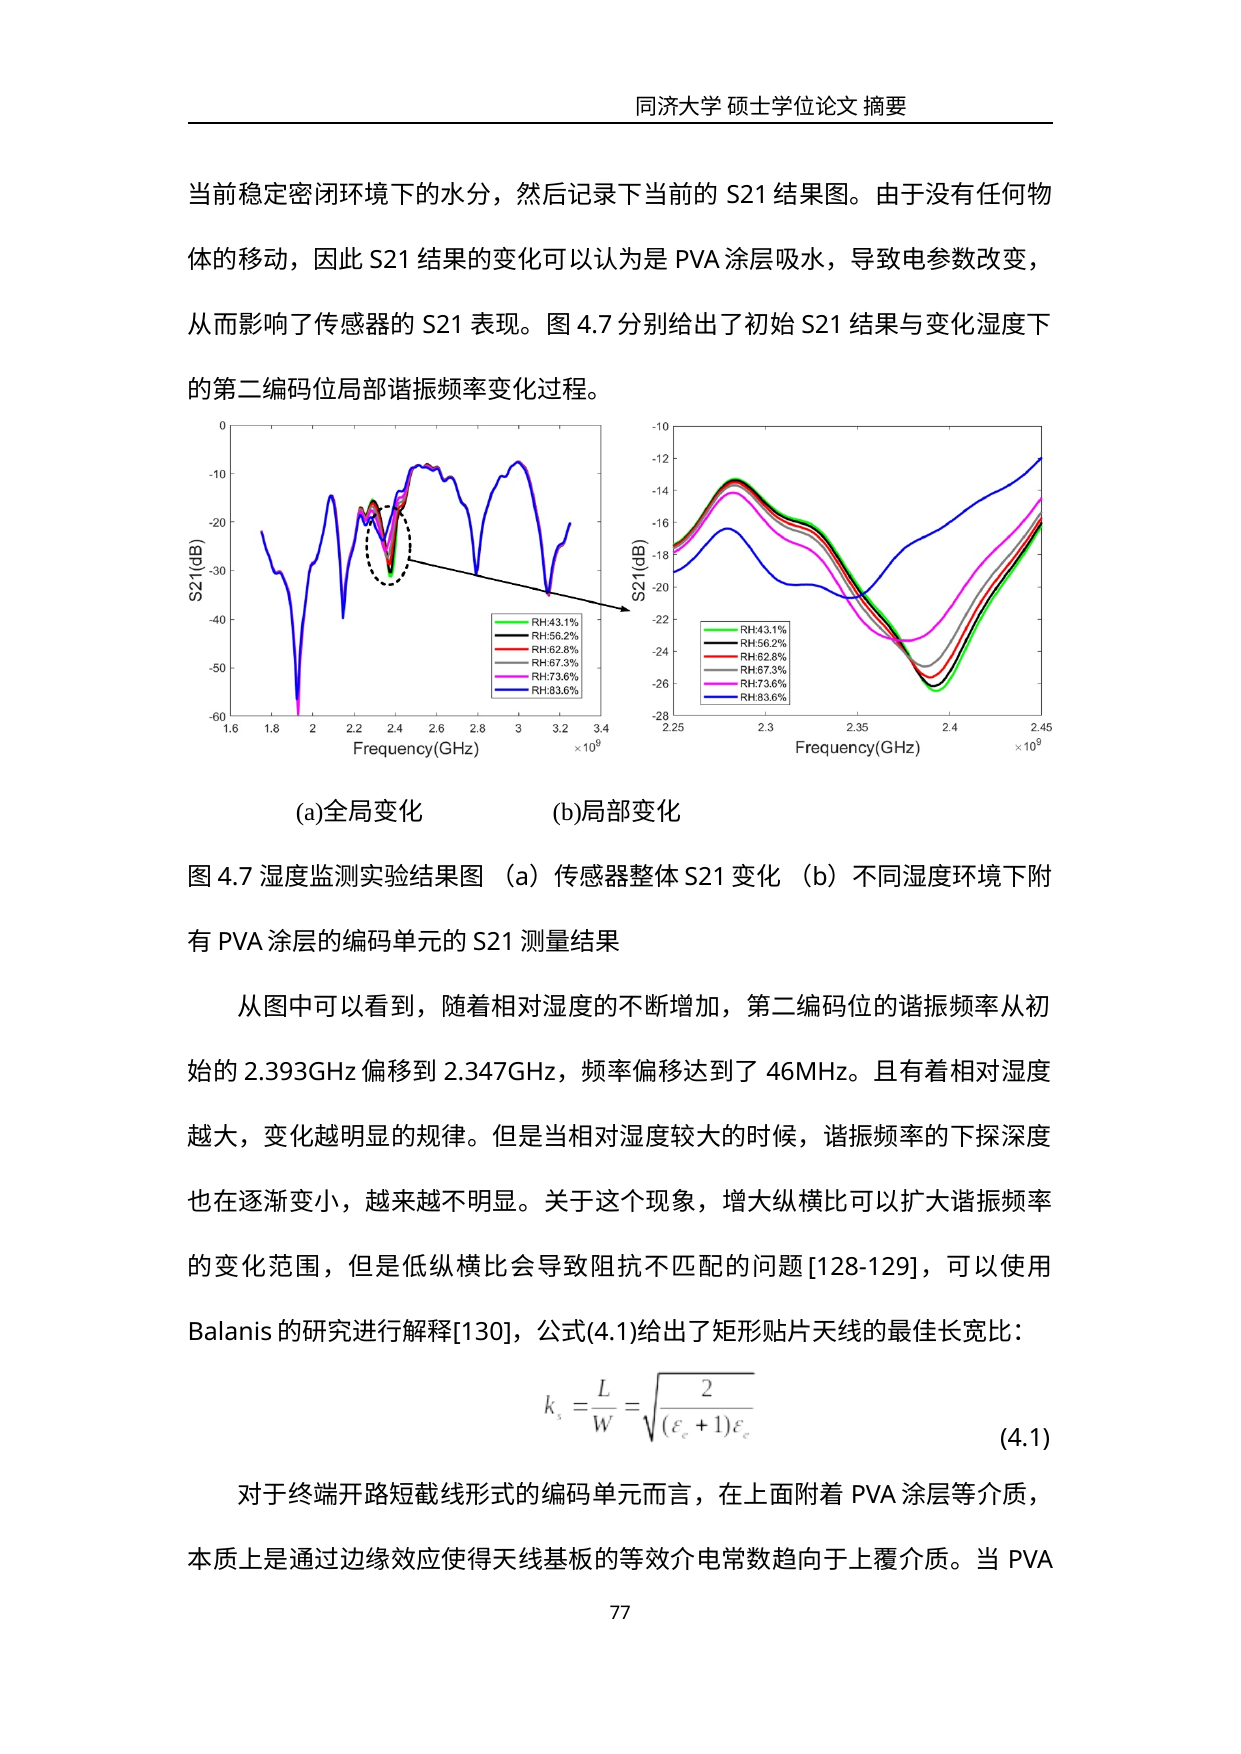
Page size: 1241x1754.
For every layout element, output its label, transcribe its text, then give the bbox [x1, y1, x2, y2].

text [187, 160, 1053, 419]
text (a)全局变化 (b)局部变化 [187, 777, 1053, 842]
picture [187, 419, 1053, 759]
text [187, 1460, 1053, 1590]
text 从图中可以看到，随着相对湿度的不断增加，第二编码位的谐振频率从初始的2.393GHz偏移到2.347GHz，频率偏移达到了46MHz。且有着相对湿度越大，变化越明显的规律。但是当相对湿度较大的时候，谐振频率的下探深度也在逐渐变小，越来越不明显。关于这个现象，增大纵横比可以扩大谐振频率的变化范围，但是低纵横比会导致阻抗不匹配的问题[128-129]，可以使用Balanis的研究进行解释[130]，公式(4.1)给出了矩形贴片天线的最佳长宽比： [187, 972, 1053, 1362]
text (4.1) [187, 1362, 1053, 1460]
text 图4.7 湿度监测实验结果图 （a）传感器整体S21变化 （b）不同湿度环境下附有PVA涂层的编码单元的S21测量结果 [187, 842, 1053, 972]
